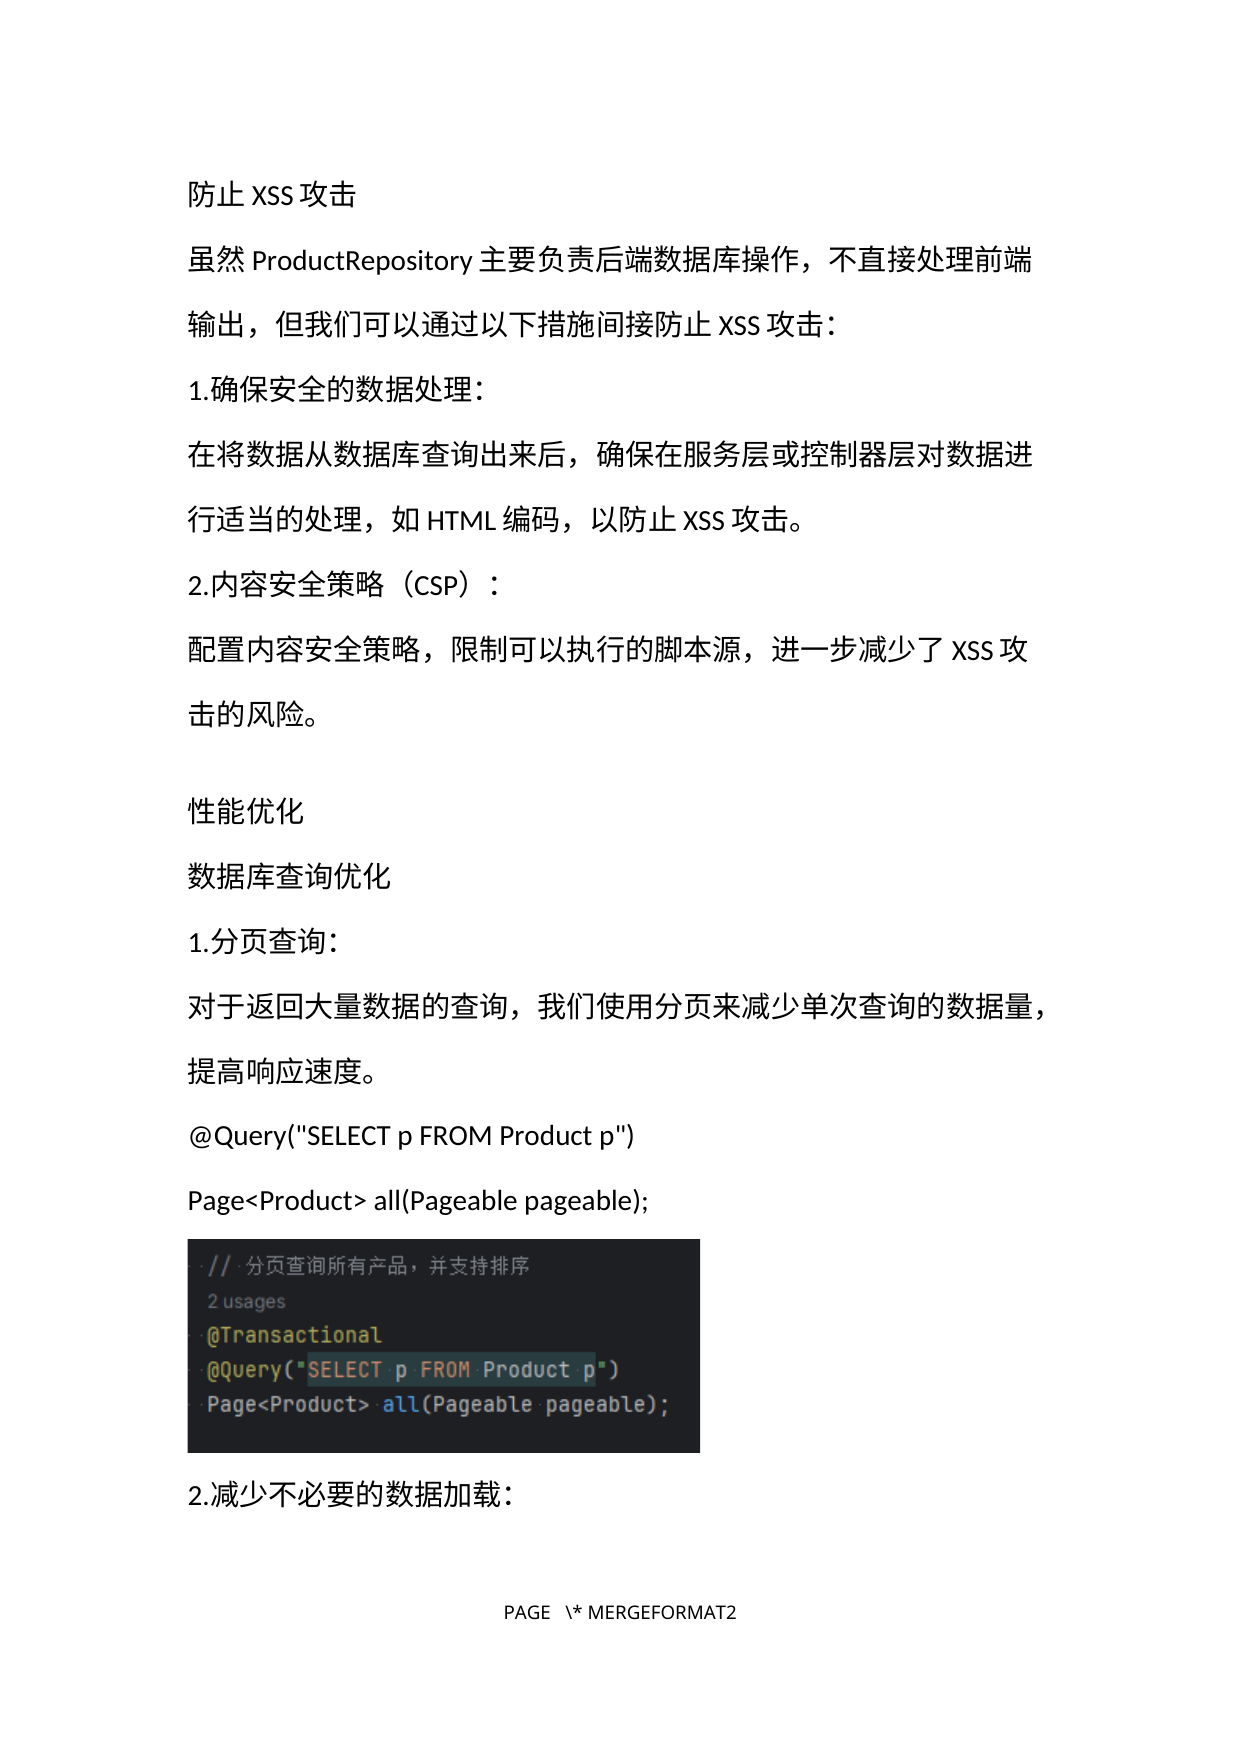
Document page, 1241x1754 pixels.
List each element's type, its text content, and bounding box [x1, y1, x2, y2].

text 在将数据从数据库查询出来后，确保在服务层或控制器层对数据进行适当的处理，如HTML编码，以防止XSS攻击。 [187, 420, 1053, 550]
text 对于返回大量数据的查询，我们使用分页来减少单次查询的数据量，提高响应速度。 [187, 972, 1053, 1102]
text 1.分页查询： [187, 907, 1053, 972]
text 虽然ProductRepository主要负责后端数据库操作，不直接处理前端输出，但我们可以通过以下措施间接防止XSS攻击： [187, 225, 1053, 355]
text 配置内容安全策略，限制可以执行的脚本源，进一步减少了XSS攻击的风险。 [187, 615, 1053, 745]
text Page<Product> all(Pageable pageable); [187, 1167, 1053, 1232]
text 性能优化 [187, 777, 1053, 842]
text 2.内容安全策略（CSP）： [187, 550, 1053, 615]
picture [187, 1239, 700, 1453]
text 2.减少不必要的数据加载： [187, 1460, 1053, 1525]
text 数据库查询优化 [187, 842, 1053, 907]
text 1.确保安全的数据处理： [187, 355, 1053, 420]
text 防止XSS攻击 [187, 160, 1053, 225]
text @Query("SELECT p FROM Product p") [187, 1102, 1053, 1167]
